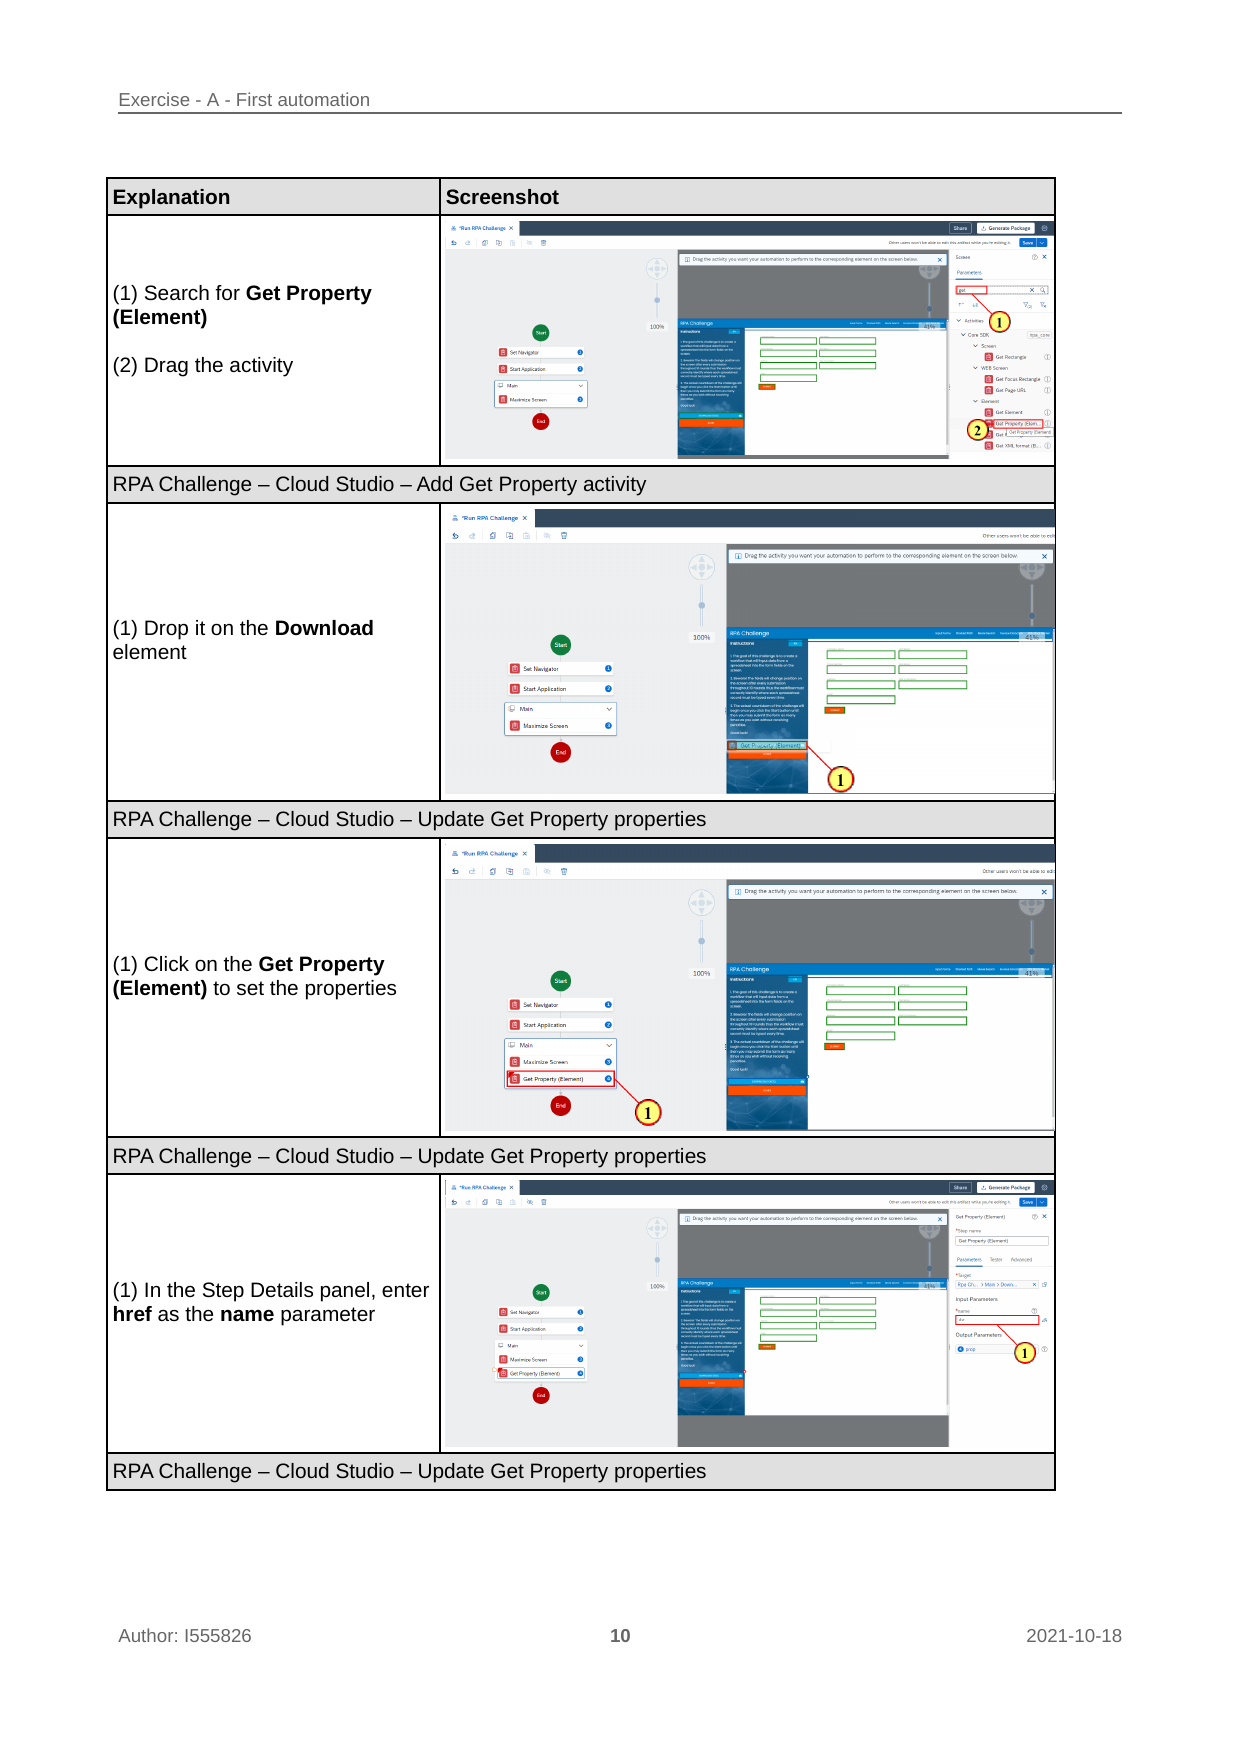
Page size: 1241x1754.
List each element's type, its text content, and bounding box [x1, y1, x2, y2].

table_cell (1) Drop it on the Download element [108, 504, 439, 799]
picture [445, 221, 1054, 459]
table_cell RPA Challenge – Cloud Studio – Update Get Property properties [108, 802, 1054, 837]
picture [445, 1180, 1054, 1447]
table_cell RPA Challenge – Cloud Studio – Add Get Property activity [108, 467, 1054, 502]
table_cell [441, 504, 1054, 799]
table_cell (1) In the Step Details panel, enter href as the name parameter [108, 1175, 439, 1452]
table_header Screenshot [441, 179, 1054, 214]
picture [445, 844, 1055, 1131]
table_cell [441, 839, 1054, 1136]
table_cell (1) Search for Get Property (Element) (2) Drag the activity [108, 216, 439, 464]
table_cell RPA Challenge – Cloud Studio – Update Get Property properties [108, 1138, 1054, 1173]
table_cell [441, 1175, 1054, 1452]
table_header Explanation [108, 179, 439, 214]
table_cell RPA Challenge – Cloud Studio – Update Get Property properties [108, 1454, 1054, 1489]
table_cell [441, 216, 1054, 464]
table_cell (1) Click on the Get Property (Element) to set the properties [108, 839, 439, 1136]
picture [445, 509, 1055, 794]
